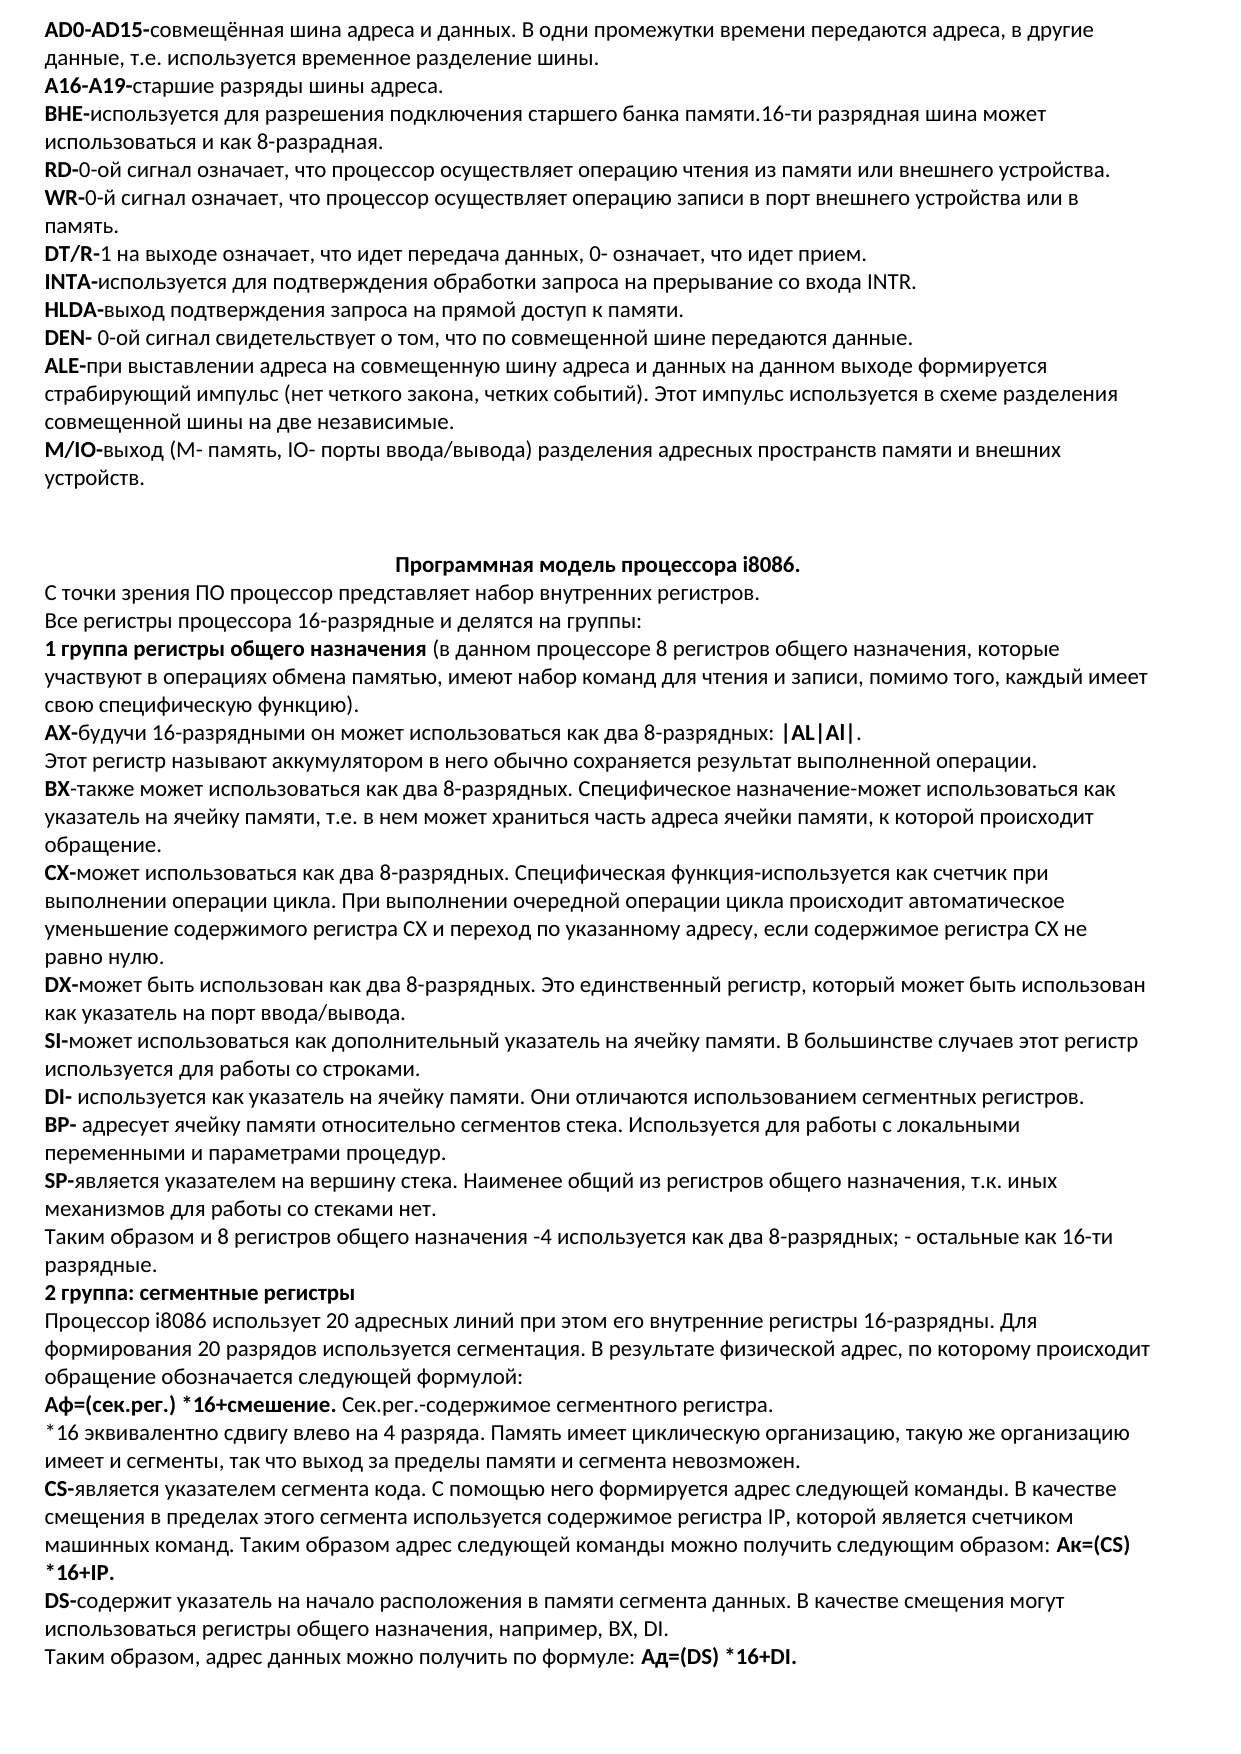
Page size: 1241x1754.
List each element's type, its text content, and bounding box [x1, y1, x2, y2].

text AD0-AD15-совмещённая шина адреса и данных. В одни промежутки времени передаются адреса, в другие данные, т.е. используется временное разделение шины. [44, 15, 1152, 71]
text RD-0-ой сигнал означает, что процессор осуществляет операцию чтения из памяти или внешнего устройства. [44, 155, 1152, 183]
text 1 группа регистры общего назначения (в данном процессоре 8 регистров общего назначения, которые участвуют в операциях обмена памятью, имеют набор команд для чтения и записи, помимо того, каждый имеет свою специфическую функцию). [44, 634, 1152, 718]
text 2 группа: сегментные регистры [44, 1278, 1152, 1306]
text Аф=(сек.рег.) *16+смешение. Сек.рег.-содержимое сегментного регистра. [44, 1390, 1152, 1418]
text BHE-используется для разрешения подключения старшего банка памяти.16-ти разрядная шина может использоваться и как 8-разрадная. [44, 99, 1152, 155]
text DS-содержит указатель на начало расположения в памяти сегмента данных. В качестве смещения могут использоваться регистры общего назначения, например, ВХ, DI. [44, 1586, 1152, 1642]
text WR-0-й сигнал означает, что процессор осуществляет операцию записи в порт внешнего устройства или в память. [44, 183, 1152, 239]
text *16 эквивалентно сдвигу влево на 4 разряда. Память имеет циклическую организацию, такую же организацию имеет и сегменты, так что выход за пределы памяти и сегмента невозможен. [44, 1418, 1152, 1474]
text Все регистры процессора 16-разрядные и делятся на группы: [44, 606, 1152, 634]
text DI- используется как указатель на ячейку памяти. Они отличаются использованием сегментных регистров. [44, 1082, 1152, 1110]
text DEN- 0-ой сигнал свидетельствует о том, что по совмещенной шине передаются данные. [44, 323, 1152, 351]
text ALE-при выставлении адреса на совмещенную шину адреса и данных на данном выходе формируется страбирующий импульс (нет четкого закона, четких событий). Этот импульс используется в схеме разделения совмещенной шины на две независимые. [44, 351, 1152, 435]
text С точки зрения ПО процессор представляет набор внутренних регистров. [44, 578, 1152, 606]
text DT/R-1 на выходе означает, что идет передача данных, 0- означает, что идет прием. [44, 239, 1152, 267]
text INTA-используется для подтверждения обработки запроса на прерывание со входа INTR. [44, 267, 1152, 295]
text АХ-будучи 16-разрядными он может использоваться как два 8-разрядных: |AL|Al|. [44, 718, 1152, 746]
text A16-A19-старшие разряды шины адреса. [44, 71, 1152, 99]
text CS-является указателем сегмента кода. С помощью него формируется адрес следующей команды. В качестве смещения в пределах этого сегмента используется содержимое регистра IP, которой является счетчиком машинных команд. Таким образом адрес следующей команды можно получить следующим образом: Ак=(CS) *16+IP. [44, 1474, 1152, 1586]
text Программная модель процессора i8086. [44, 550, 1152, 578]
text CX-может использоваться как два 8-разрядных. Специфическая функция-используется как счетчик при выполнении операции цикла. При выполнении очередной операции цикла происходит автоматическое уменьшение содержимого регистра СХ и переход по указанному адресу, если содержимое регистра СХ не равно нулю. [44, 858, 1152, 970]
text Этот регистр называют аккумулятором в него обычно сохраняется результат выполненной операции. [44, 746, 1152, 774]
text SI-может использоваться как дополнительный указатель на ячейку памяти. В большинстве случаев этот регистр используется для работы со строками. [44, 1026, 1152, 1082]
text DX-может быть использован как два 8-разрядных. Это единственный регистр, который может быть использован как указатель на порт ввода/вывода. [44, 970, 1152, 1026]
text Процессор i8086 использует 20 адресных линий при этом его внутренние регистры 16-разрядны. Для формирования 20 разрядов используется сегментация. В результате физической адрес, по которому происходит обращение обозначается следующей формулой: [44, 1306, 1152, 1390]
text SP-является указателем на вершину стека. Наименее общий из регистров общего назначения, т.к. иных механизмов для работы со стеками нет. [44, 1166, 1152, 1222]
text Таким образом и 8 регистров общего назначения -4 используется как два 8-разрядных; - остальные как 16-ти разрядные. [44, 1222, 1152, 1278]
text ВР- адресует ячейку памяти относительно сегментов стека. Используется для работы с локальными переменными и параметрами процедур. [44, 1110, 1152, 1166]
text Таким образом, адрес данных можно получить по формуле: Ад=(DS) *16+DI. [44, 1642, 1152, 1671]
text M/IO-выход (М- память, IO- порты ввода/вывода) разделения адресных пространств памяти и внешних устройств. [44, 435, 1152, 491]
text BX-также может использоваться как два 8-разрядных. Специфическое назначение-может использоваться как указатель на ячейку памяти, т.е. в нем может храниться часть адреса ячейки памяти, к которой происходит обращение. [44, 774, 1152, 858]
text HLDA-выход подтверждения запроса на прямой доступ к памяти. [44, 295, 1152, 323]
